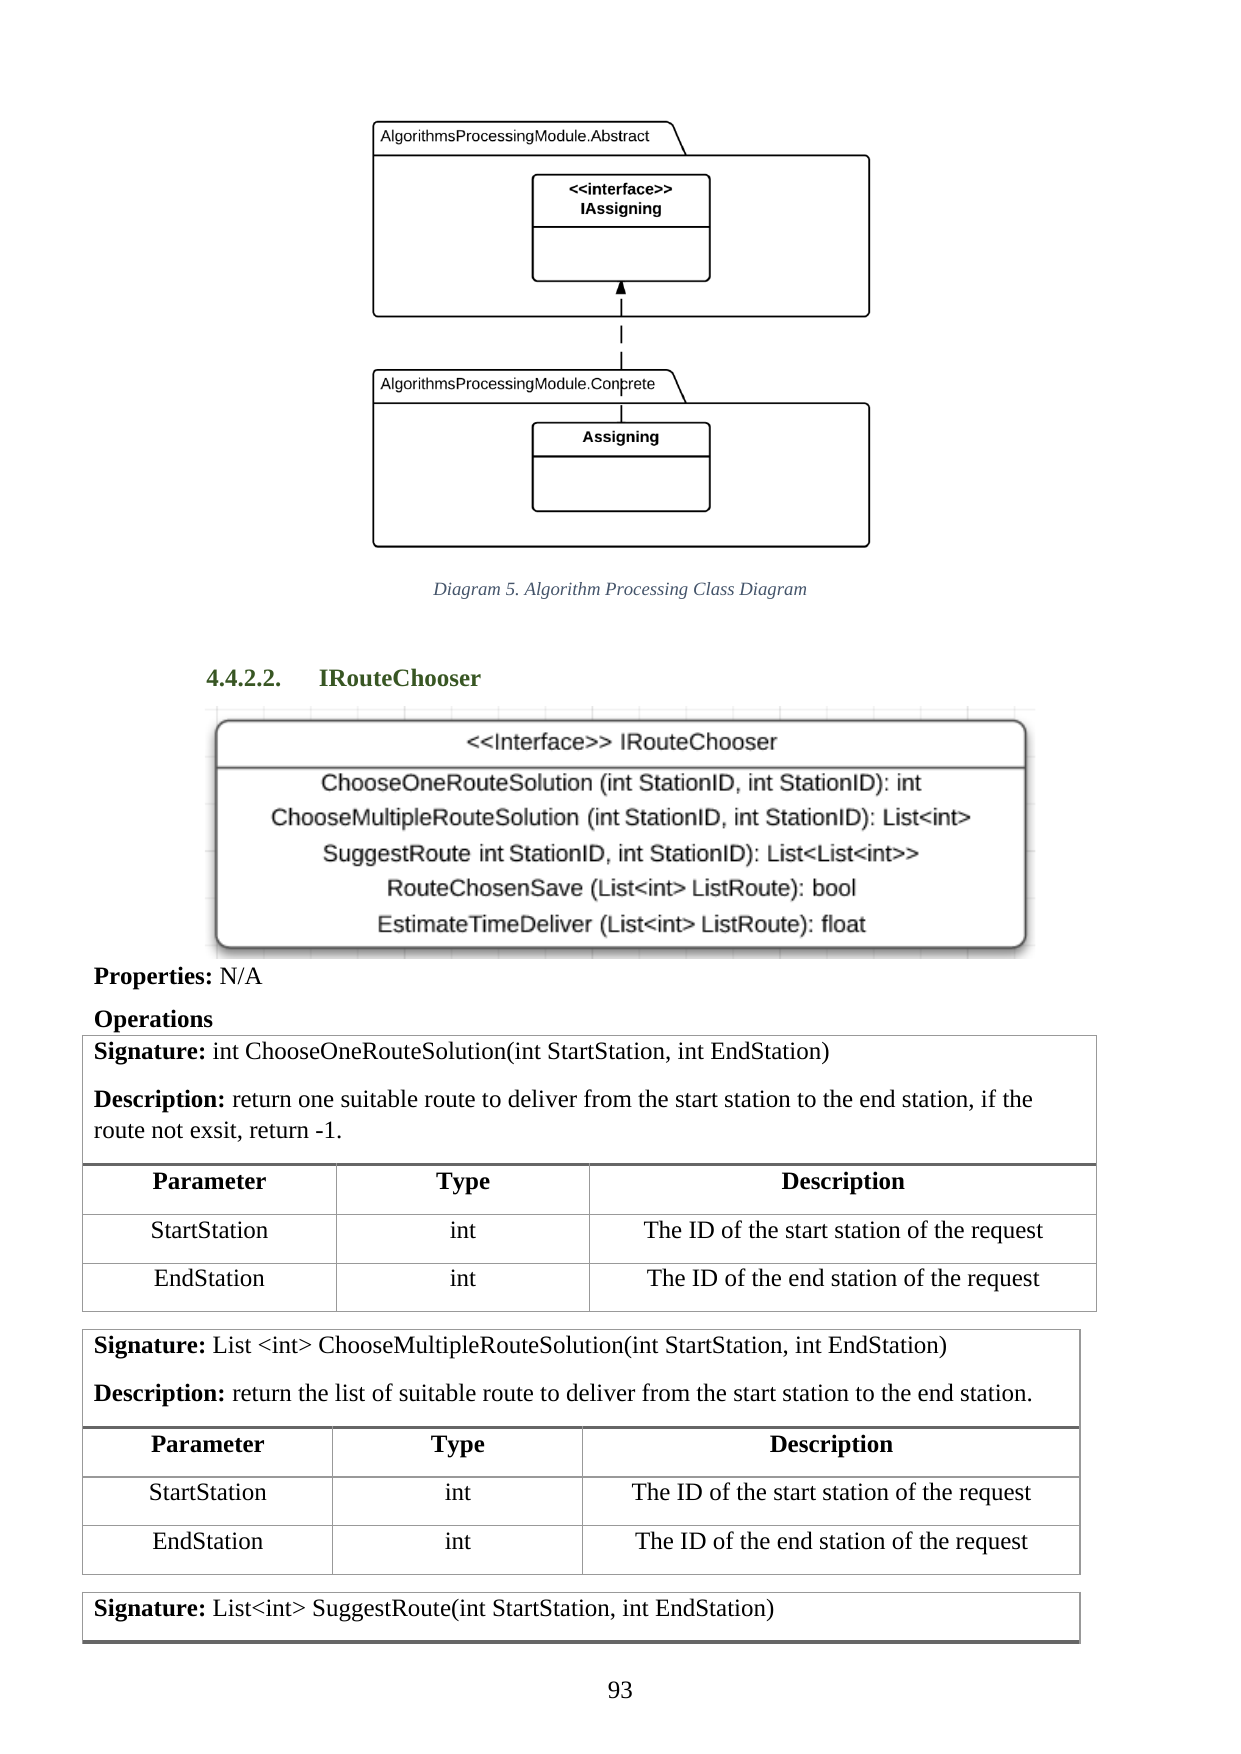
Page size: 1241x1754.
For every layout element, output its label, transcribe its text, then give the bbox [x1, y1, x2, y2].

table_cell int [333, 1478, 582, 1525]
table_cell Description [583, 1429, 1079, 1476]
table_cell Parameter [83, 1166, 336, 1214]
table_cell The ID of the start station of the request [583, 1478, 1079, 1525]
table_cell The ID of the start station of the request [590, 1215, 1096, 1262]
picture [204, 706, 1036, 959]
table_cell StartStation [83, 1215, 336, 1262]
table_cell int [333, 1526, 582, 1574]
subtitle IRouteChooser [206, 663, 1146, 692]
table_cell EndStation [83, 1264, 336, 1311]
table_header Signature: int ChooseOneRouteSolution(int StartStation, int EndStation) Description: return one suitable route to deliver from the start station to the end station, if the route not exsit, return -1. [83, 1036, 1096, 1163]
table_cell Parameter [83, 1429, 332, 1476]
table_cell Type [337, 1166, 589, 1214]
table_cell Description [590, 1166, 1096, 1214]
table_header Signature: List <int> ChooseMultipleRouteSolution(int StartStation, int EndStation) Description: return the list of suitable route to deliver from the start station to the end station. [83, 1330, 1079, 1426]
text Operations [94, 1004, 1146, 1033]
table_cell int [337, 1264, 589, 1311]
table_cell Type [333, 1429, 582, 1476]
table_cell EndStation [83, 1526, 332, 1574]
text Properties: N/A [94, 961, 1146, 989]
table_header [83, 1593, 1079, 1640]
table_cell StartStation [83, 1478, 332, 1525]
table_cell The ID of the end station of the request [590, 1264, 1096, 1311]
picture [356, 103, 884, 560]
table_cell int [337, 1215, 589, 1262]
table_cell The ID of the end station of the request [583, 1526, 1079, 1574]
